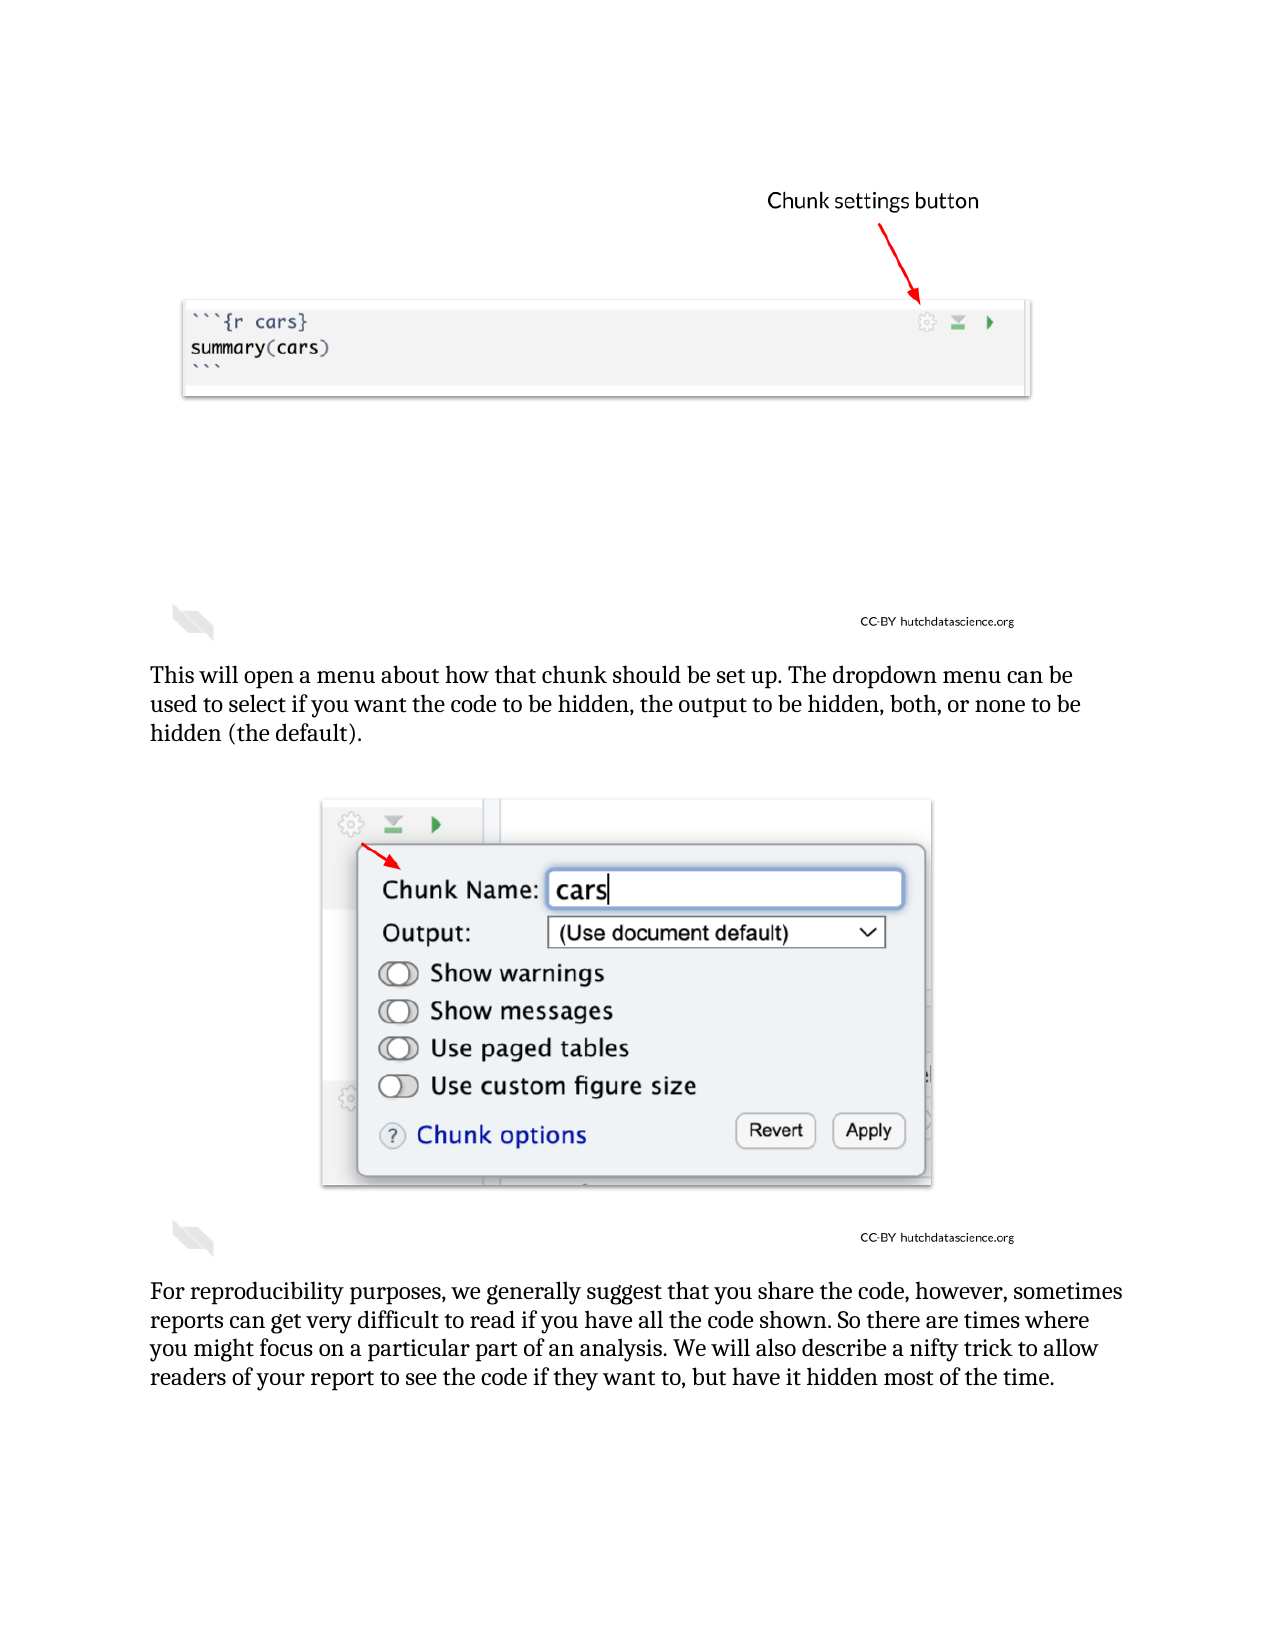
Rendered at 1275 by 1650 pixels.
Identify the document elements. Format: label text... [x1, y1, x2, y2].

text This will open a menu about how that chunk should be set up. The dropdown menu can be used to select if you want the code to be hidden, the output to be hidden, both, or none to be hidden (the default). [150, 661, 1125, 747]
text For reproducibility purposes, we generally suggest that you share the code, however, sometimes reports can get very difficult to read if you have all the code shown. So there are times where you might focus on a particular part of an analysis. We will also describe a nifty trick to allow readers of your report to see the code if they want to, but have it hidden most of the time. [150, 1277, 1125, 1392]
picture [168, 766, 1044, 1259]
picture [168, 150, 1044, 643]
